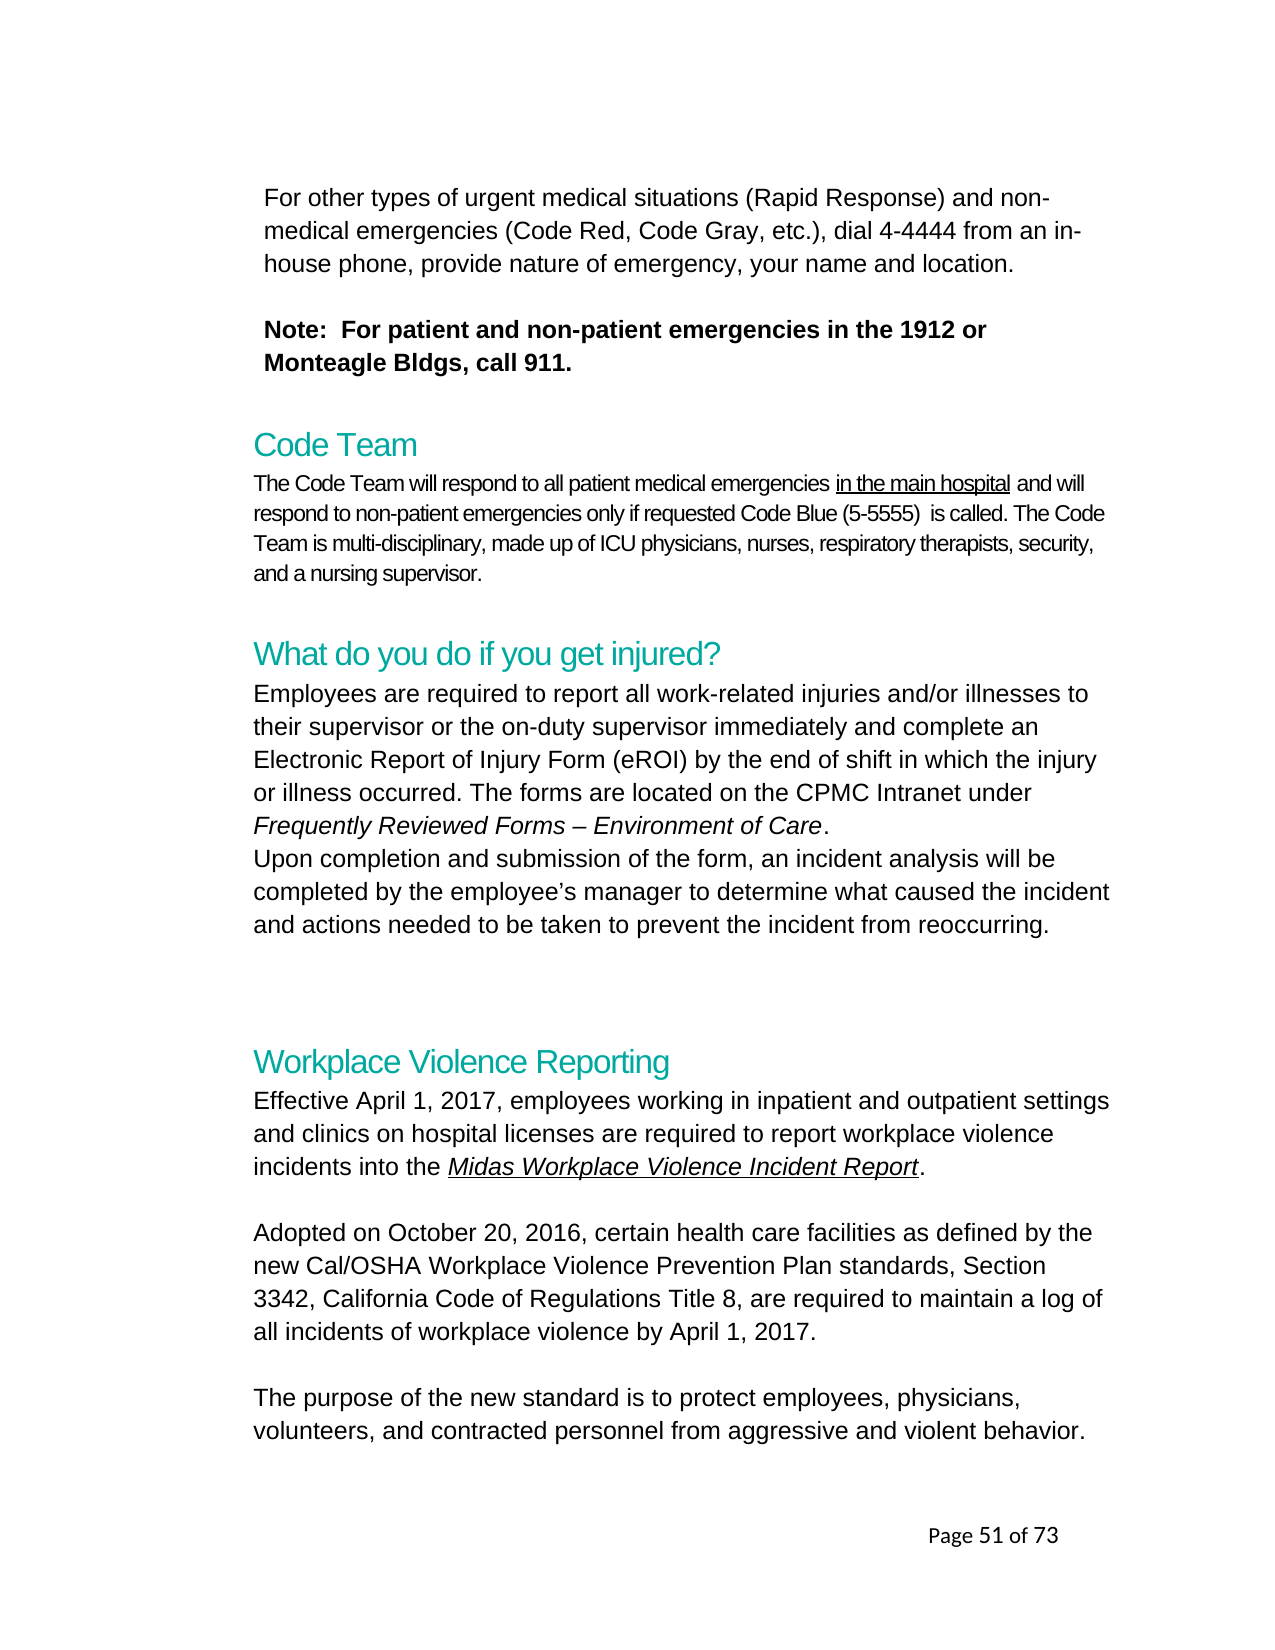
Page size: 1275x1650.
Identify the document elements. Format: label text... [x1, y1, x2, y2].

text Workplace Violence Reporting [253, 1042, 1114, 1080]
text What do you do if you get injured? [253, 634, 1114, 673]
text Effective April 1, 2017, employees working in inpatient and outpatient settings and clinics on hospital licenses are required to report workplace violence incidents into the Midas Workplace Violence Incident Report. [253, 1086, 1114, 1181]
text Upon completion and submission of the form, an incident analysis will be completed by the employee’s manager to determine what caused the incident and actions needed to be taken to prevent the incident from reoccurring. [253, 844, 1114, 938]
text Adopted on October 20, 2016, certain health care facilities as defined by the new Cal/OSHA Workplace Violence Prevention Plan standards, Section 3342, California Code of Regulations Title 8, are required to maintain a log of all incidents of workplace violence by April 1, 2017. [253, 1218, 1114, 1346]
text The Code Team will respond to all patient medical emergencies in the main hospital and will respond to non-patient emergencies only if requested Code Blue (5-5555) is called. The Code Team is multi-disciplinary, made up of ICU physicians, nurses, respiratory therapists, security, and a nursing supervisor. [253, 469, 1114, 586]
text Note: For patient and non-patient emergencies in the 1912 or Monteagle Bldgs, call 911. [264, 315, 1114, 377]
text Employees are required to report all work-related injuries and/or illnesses to their supervisor or the on-duty supervisor immediately and complete an Electronic Report of Injury Form (eROI) by the end of shift in which the injury or illness occurred. The forms are located on the CPMC Intranet under Frequently Reviewed Forms – Environment of Care. [253, 679, 1114, 839]
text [253, 1383, 1114, 1445]
text Code Team [253, 425, 1114, 464]
text For other types of urgent medical situations (Rapid Response) and non-medical emergencies (Code Red, Code Gray, etc.), dial 4-4444 from an in-house phone, provide nature of emergency, your name and location. [264, 183, 1114, 278]
